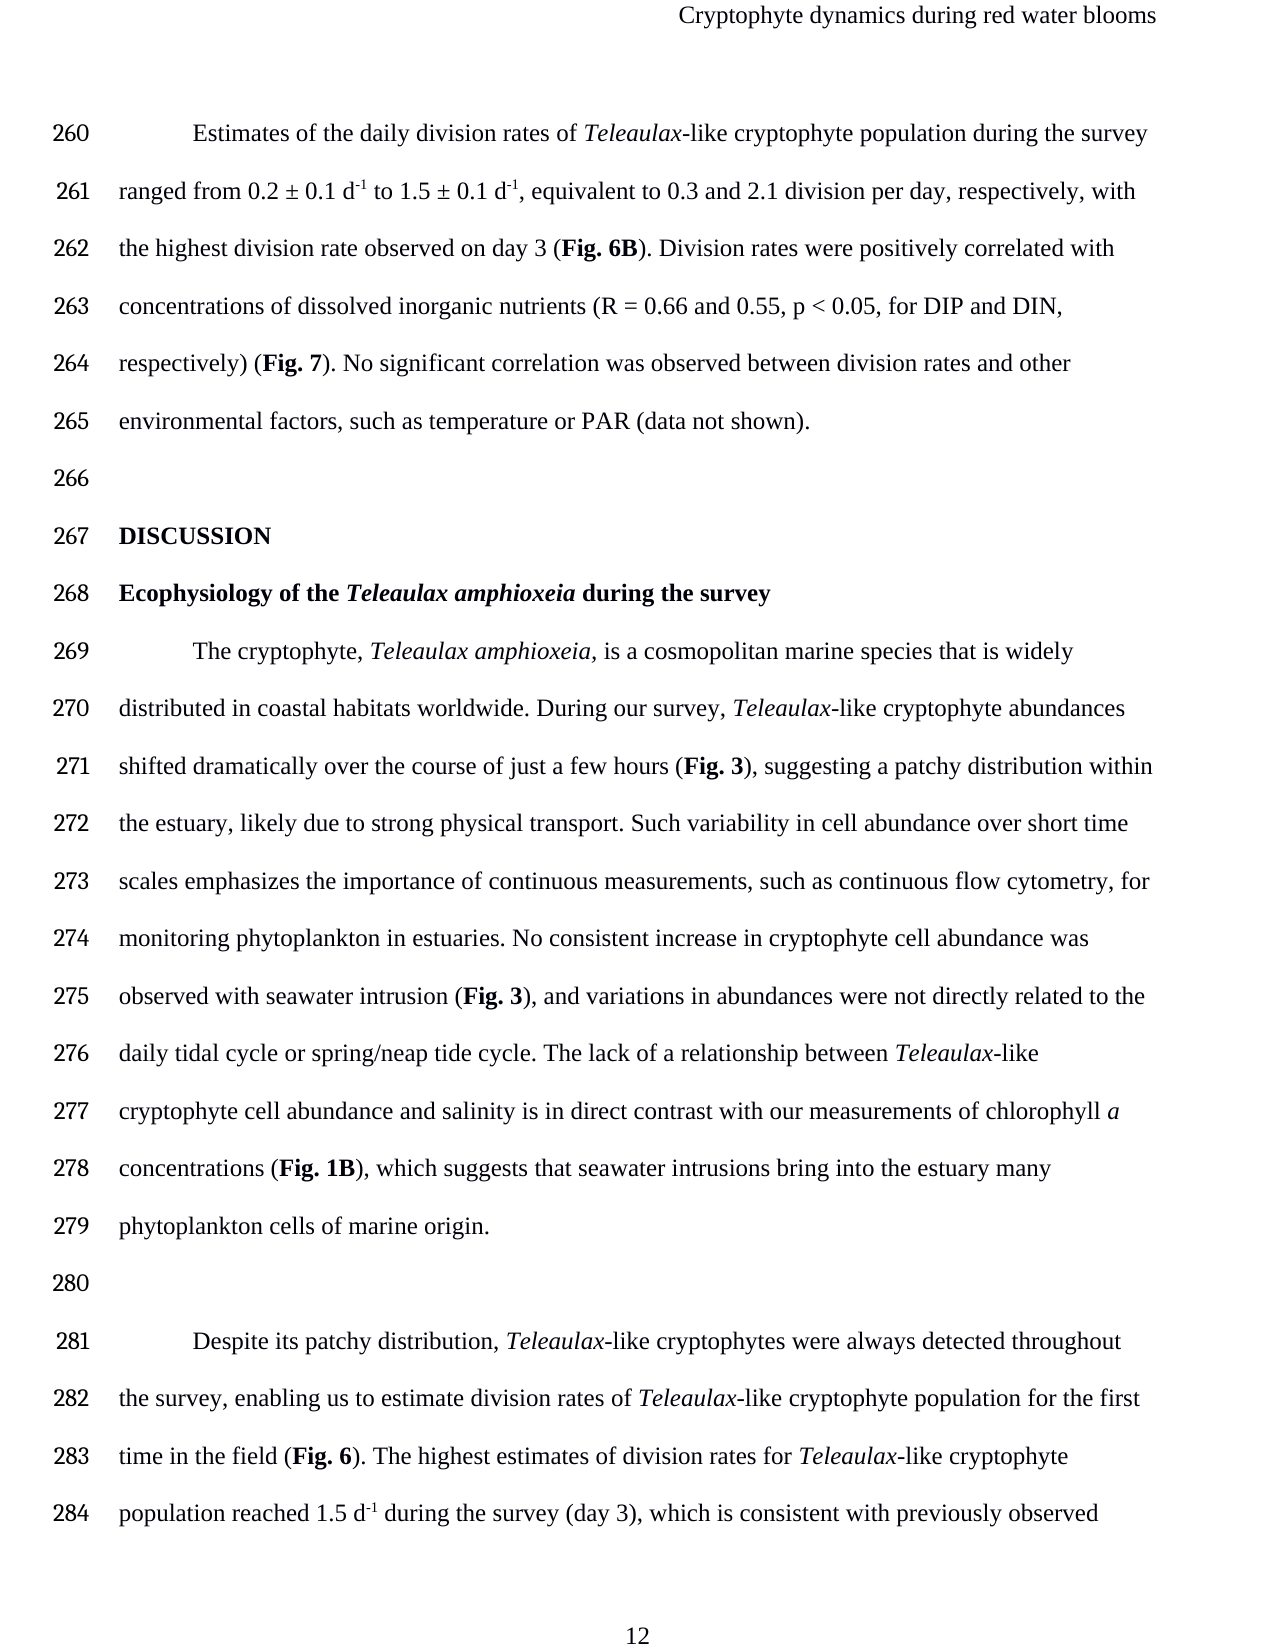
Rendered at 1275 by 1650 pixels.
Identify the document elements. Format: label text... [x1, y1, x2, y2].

text DISCUSSION [118, 521, 1156, 550]
text Ecophysiology of the Teleaulax amphioxeia during the survey [118, 578, 1156, 607]
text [118, 1326, 1156, 1527]
text Estimates of the daily division rates of Teleaulax-like cryptophyte population during the survey ranged from 0.2 ± 0.1 d-1 to 1.5 ± 0.1 d-1, equivalent to 0.3 and 2.1 division per day, respectively, with the highest division rate observed on day 3 (Fig. 6B). Division rates were positively correlated with concentrations of dissolved inorganic nutrients (R = 0.66 and 0.55, p < 0.05, for DIP and DIN, respectively) (Fig. 7). No significant correlation was observed between division rates and other environmental factors, such as temperature or PAR (data not shown). [118, 118, 1156, 435]
text The cryptophyte, Teleaulax amphioxeia, is a cosmopolitan marine species that is widely distributed in coastal habitats worldwide. During our survey, Teleaulax-like cryptophyte abundances shifted dramatically over the course of just a few hours (Fig. 3), suggesting a patchy distribution within the estuary, likely due to strong physical transport. Such variability in cell abundance over short time scales emphasizes the importance of continuous measurements, such as continuous flow cytometry, for monitoring phytoplankton in estuaries. No consistent increase in cryptophyte cell abundance was observed with seawater intrusion (Fig. 3), and variations in abundances were not directly related to the daily tidal cycle or spring/neap tide cycle. The lack of a relationship between Teleaulax-like cryptophyte cell abundance and salinity is in direct contrast with our measurements of chlorophyll a concentrations (Fig. 1B), which suggests that seawater intrusions bring into the estuary many phytoplankton cells of marine origin. [118, 636, 1156, 1240]
